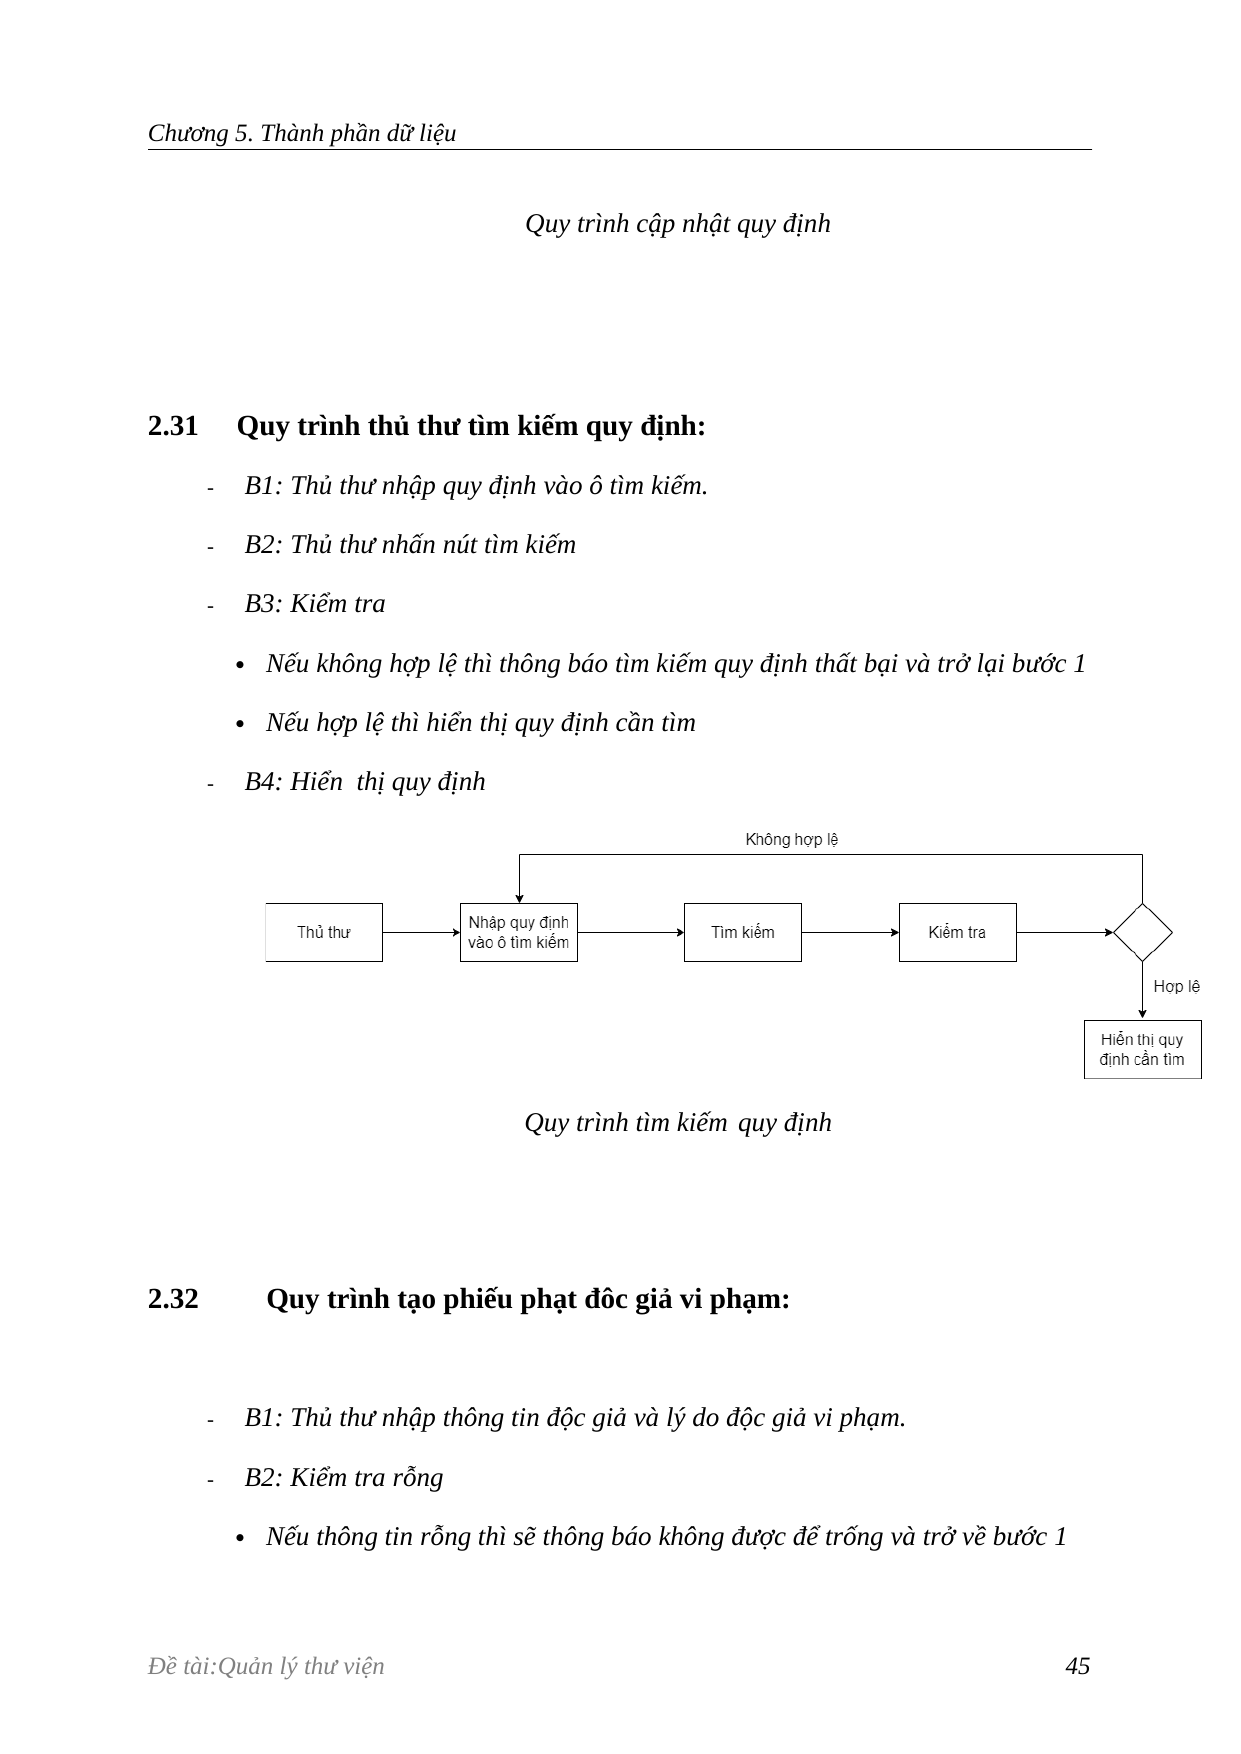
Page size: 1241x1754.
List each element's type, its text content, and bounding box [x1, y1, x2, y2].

list B4: Hiển thị quy định [207, 765, 1092, 796]
list B3: Kiểm tra [207, 588, 1092, 619]
list B2: Kiểm tra rỗng [207, 1461, 1092, 1492]
list Nếu hợp lệ thì hiển thị quy định cần tìm [236, 706, 1092, 737]
list B1: Thủ thư nhập quy định vào ô tìm kiếm. [207, 469, 1092, 500]
list Nếu thông tin rỗng thì sẽ thông báo không được để trống và trở về bước 1 [236, 1520, 1092, 1551]
list B2: Thủ thư nhấn nút tìm kiếm [207, 528, 1092, 559]
list B1: Thủ thư nhập thông tin độc giả và lý do độc giả vi phạm. [207, 1402, 1092, 1433]
subtitle Quy trình thủ thư tìm kiếm quy định: [148, 398, 1092, 444]
subtitle Quy trình tạo phiếu phạt đôc giả vi phạm: [148, 1272, 1092, 1317]
list Nếu không hợp lệ thì thông báo tìm kiếm quy định thất bại và trở lại bước 1 [236, 647, 1092, 678]
text Quy trình tìm kiếm quy định [244, 1106, 1092, 1137]
picture [265, 824, 1211, 1079]
text Quy trình cập nhật quy định [244, 207, 1092, 238]
